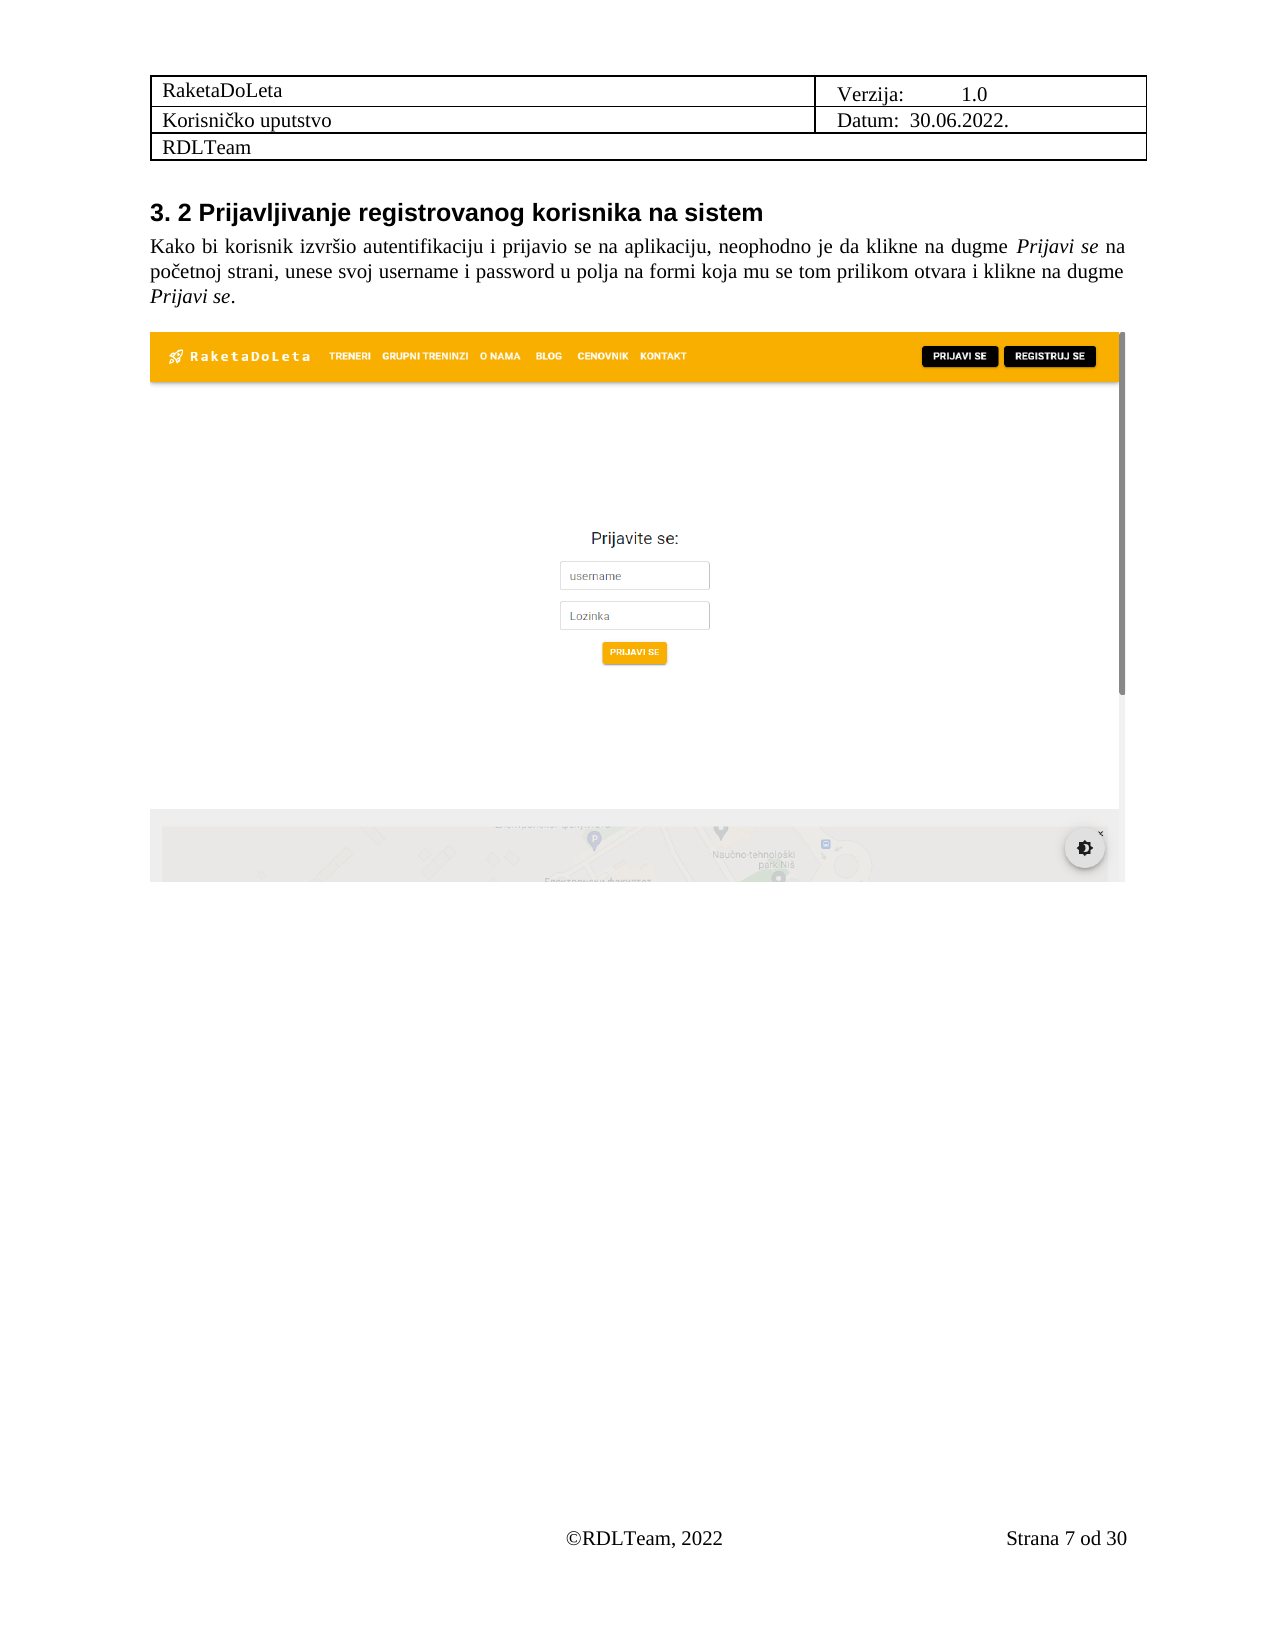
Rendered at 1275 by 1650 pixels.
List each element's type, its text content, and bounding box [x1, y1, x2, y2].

picture [150, 332, 1125, 882]
text Kako bi korisnik izvršio autentifikaciju i prijavio se na aplikaciju, neophodno je da klikne na dugme Prijavi se na početnoj strani, unese svoj username i password u polja na formi koja mu se tom prilikom otvara i klikne na dugme Prijavi se. [150, 233, 1125, 308]
subtitle 3. 2 Prijavljivanje registrovanog korisnika na sistem [150, 198, 1125, 227]
